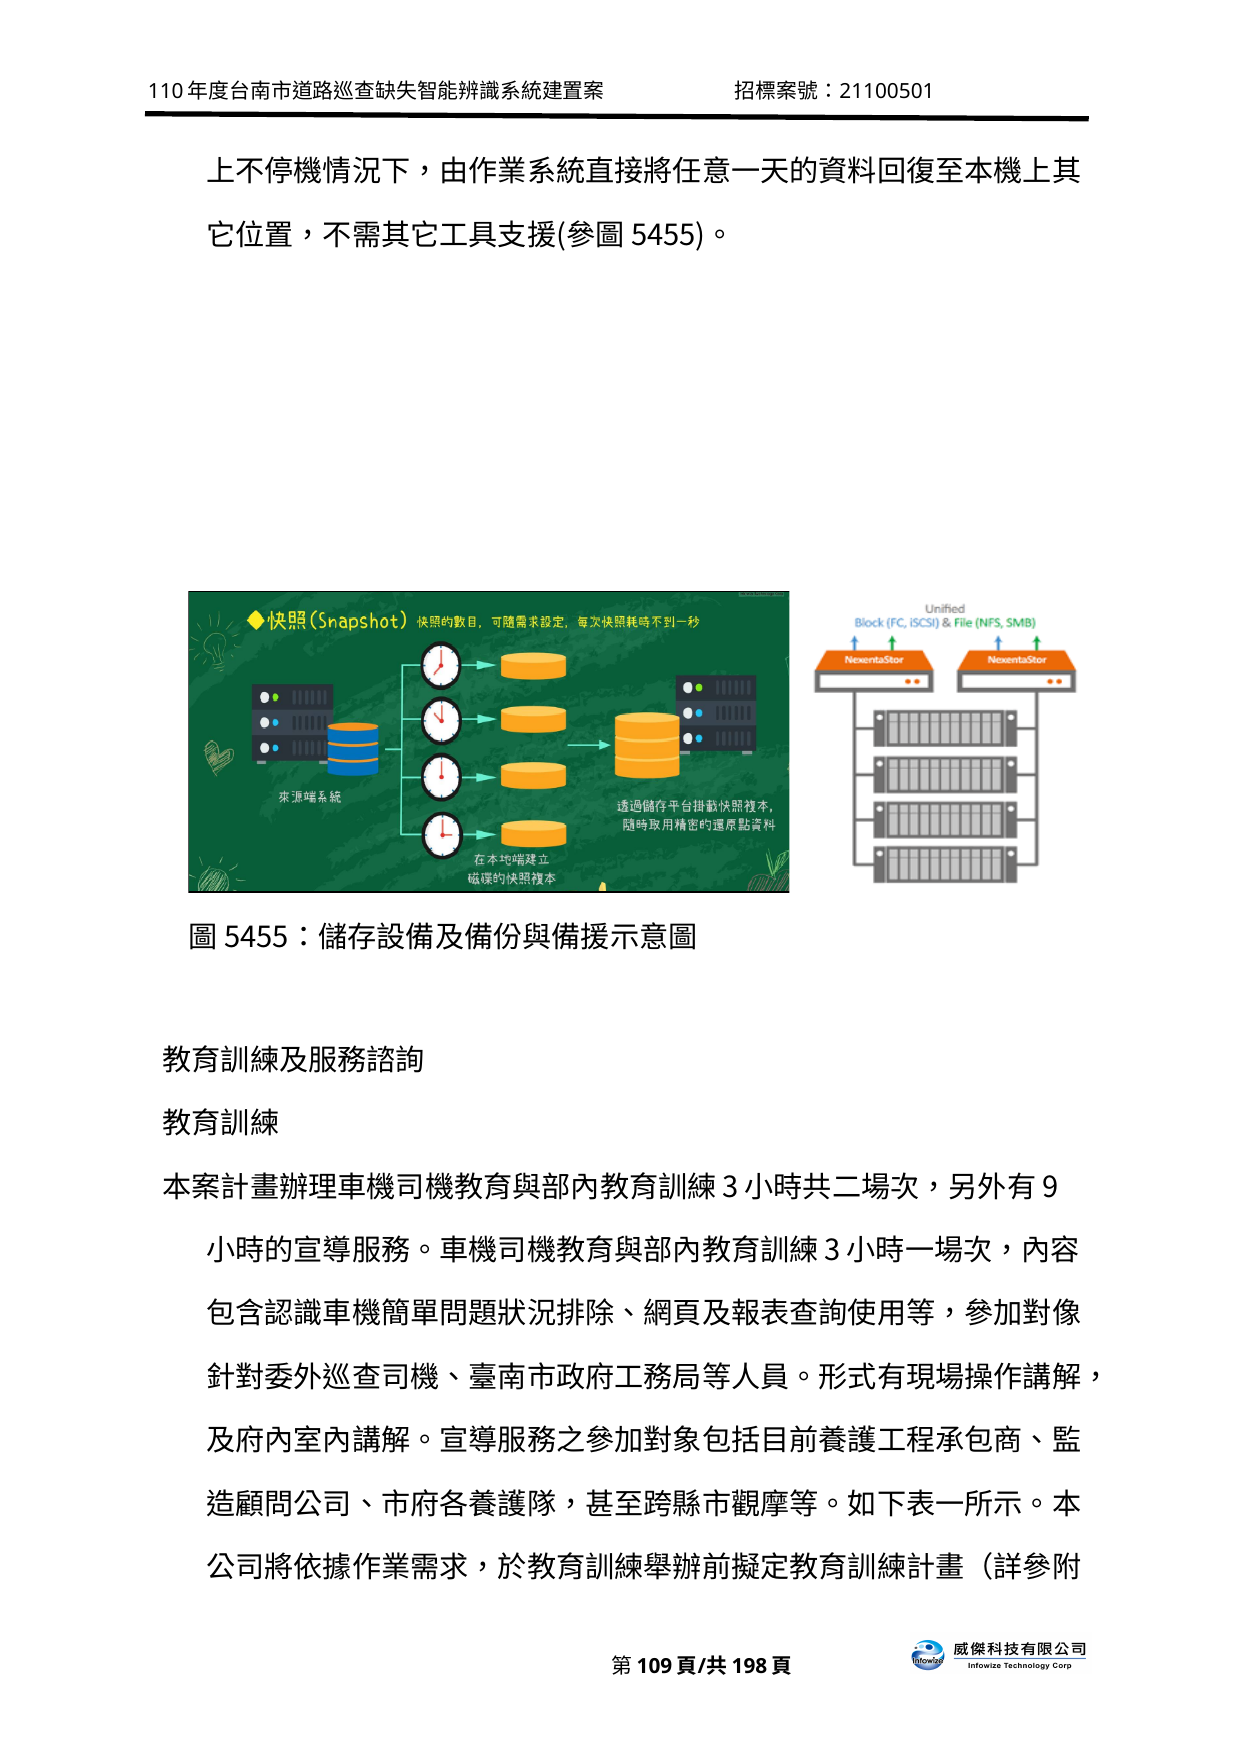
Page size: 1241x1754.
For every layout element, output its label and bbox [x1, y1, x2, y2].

table_header [790, 592, 1092, 973]
table_header [174, 592, 789, 973]
picture [804, 591, 1087, 893]
picture [910, 1632, 1093, 1674]
picture [188, 591, 790, 893]
